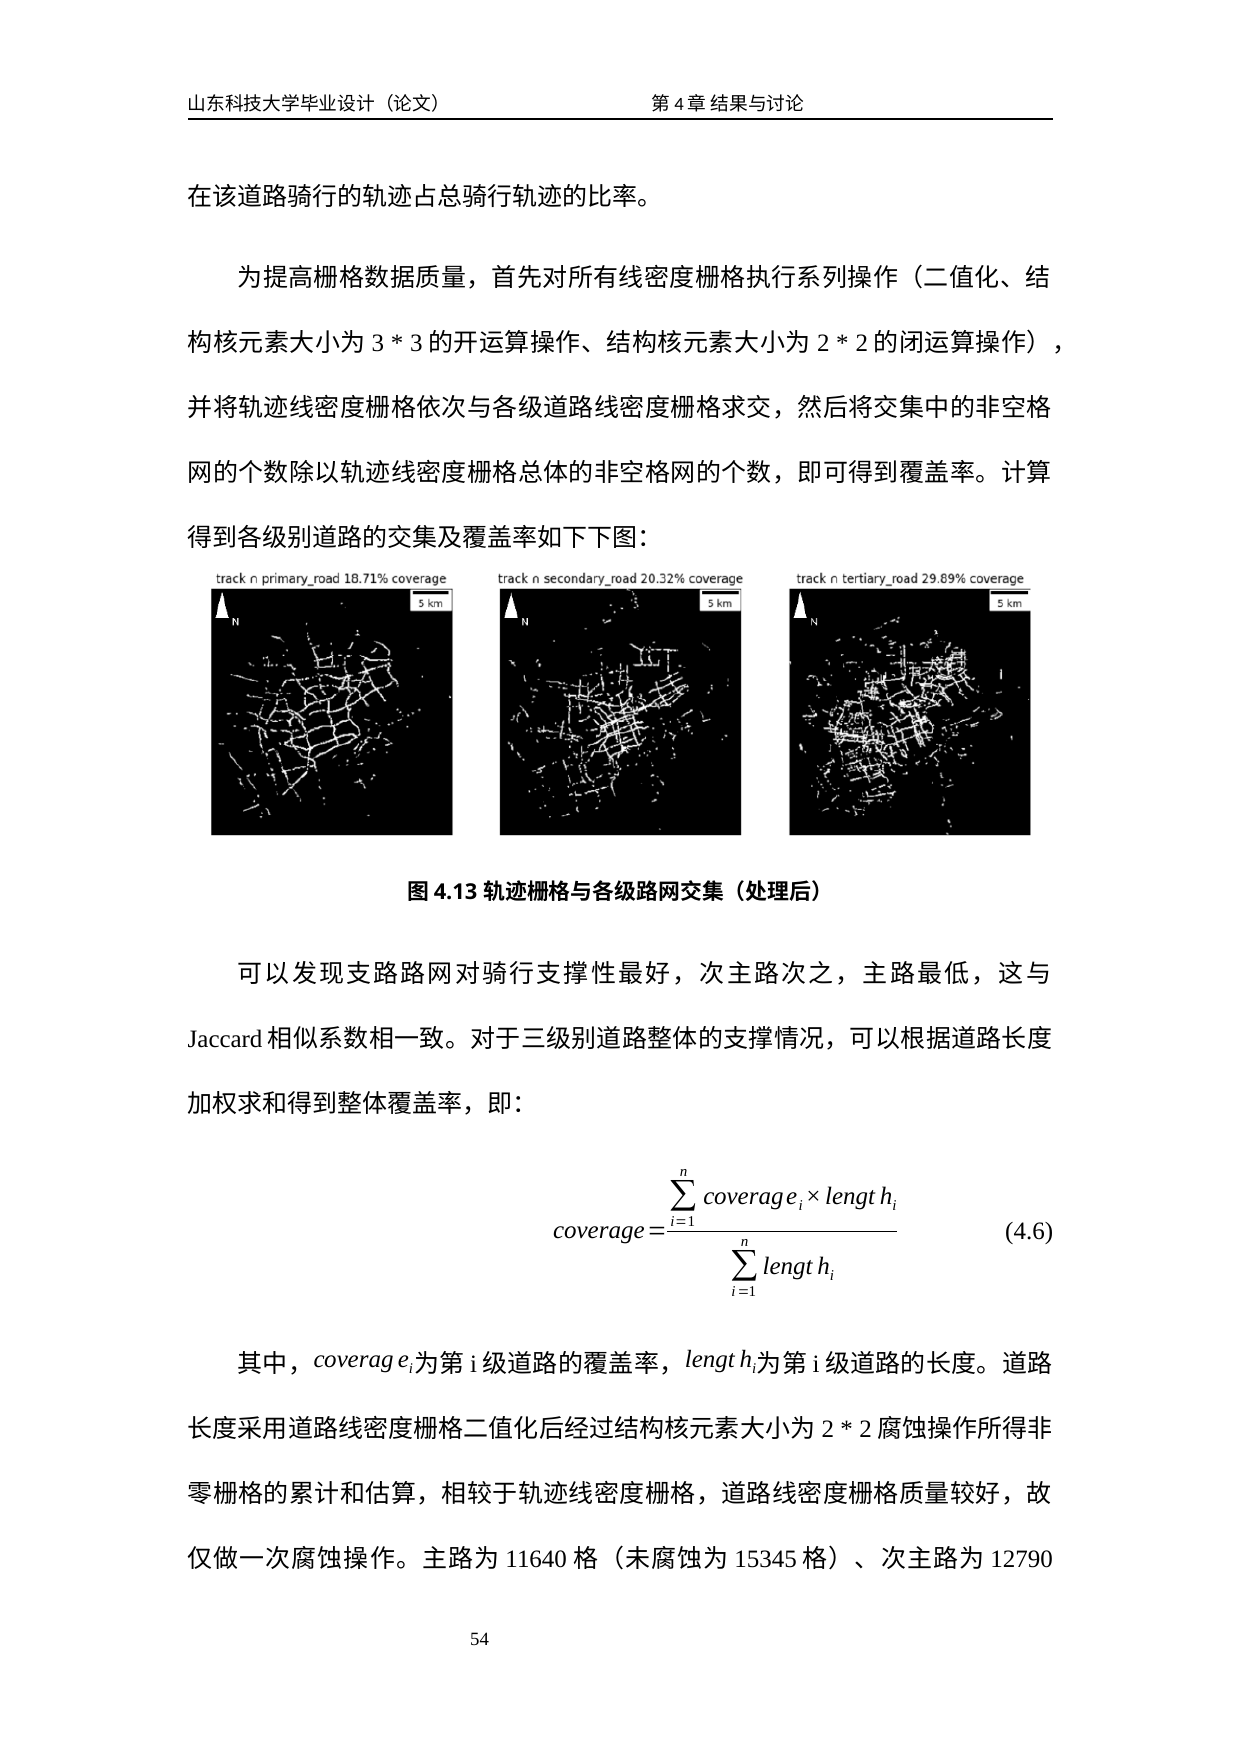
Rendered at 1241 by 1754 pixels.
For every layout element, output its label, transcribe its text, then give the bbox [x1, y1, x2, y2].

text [187, 1329, 1053, 1589]
picture [198, 568, 1042, 847]
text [187, 162, 1053, 227]
text 为提高栅格数据质量，首先对所有线密度栅格执行系列操作（二值化、结构核元素大小为3 * 3的开运算操作、结构核元素大小为2 * 2的闭运算操作），并将轨迹线密度栅格依次与各级道路线密度栅格求交，然后将交集中的非空格网的个数除以轨迹线密度栅格总体的非空格网的个数，即可得到覆盖率。计算得到各级别道路的交集及覆盖率如下下图： [187, 243, 1053, 568]
text (4.6) [187, 1150, 1053, 1312]
text 可以发现支路路网对骑行支撑性最好，次主路次之，主路最低，这与Jaccard相似系数相一致。对于三级别道路整体的支撑情况，可以根据道路长度加权求和得到整体覆盖率，即： [187, 939, 1053, 1134]
text 图4.13 轨迹栅格与各级路网交集（处理后） [187, 874, 1053, 907]
